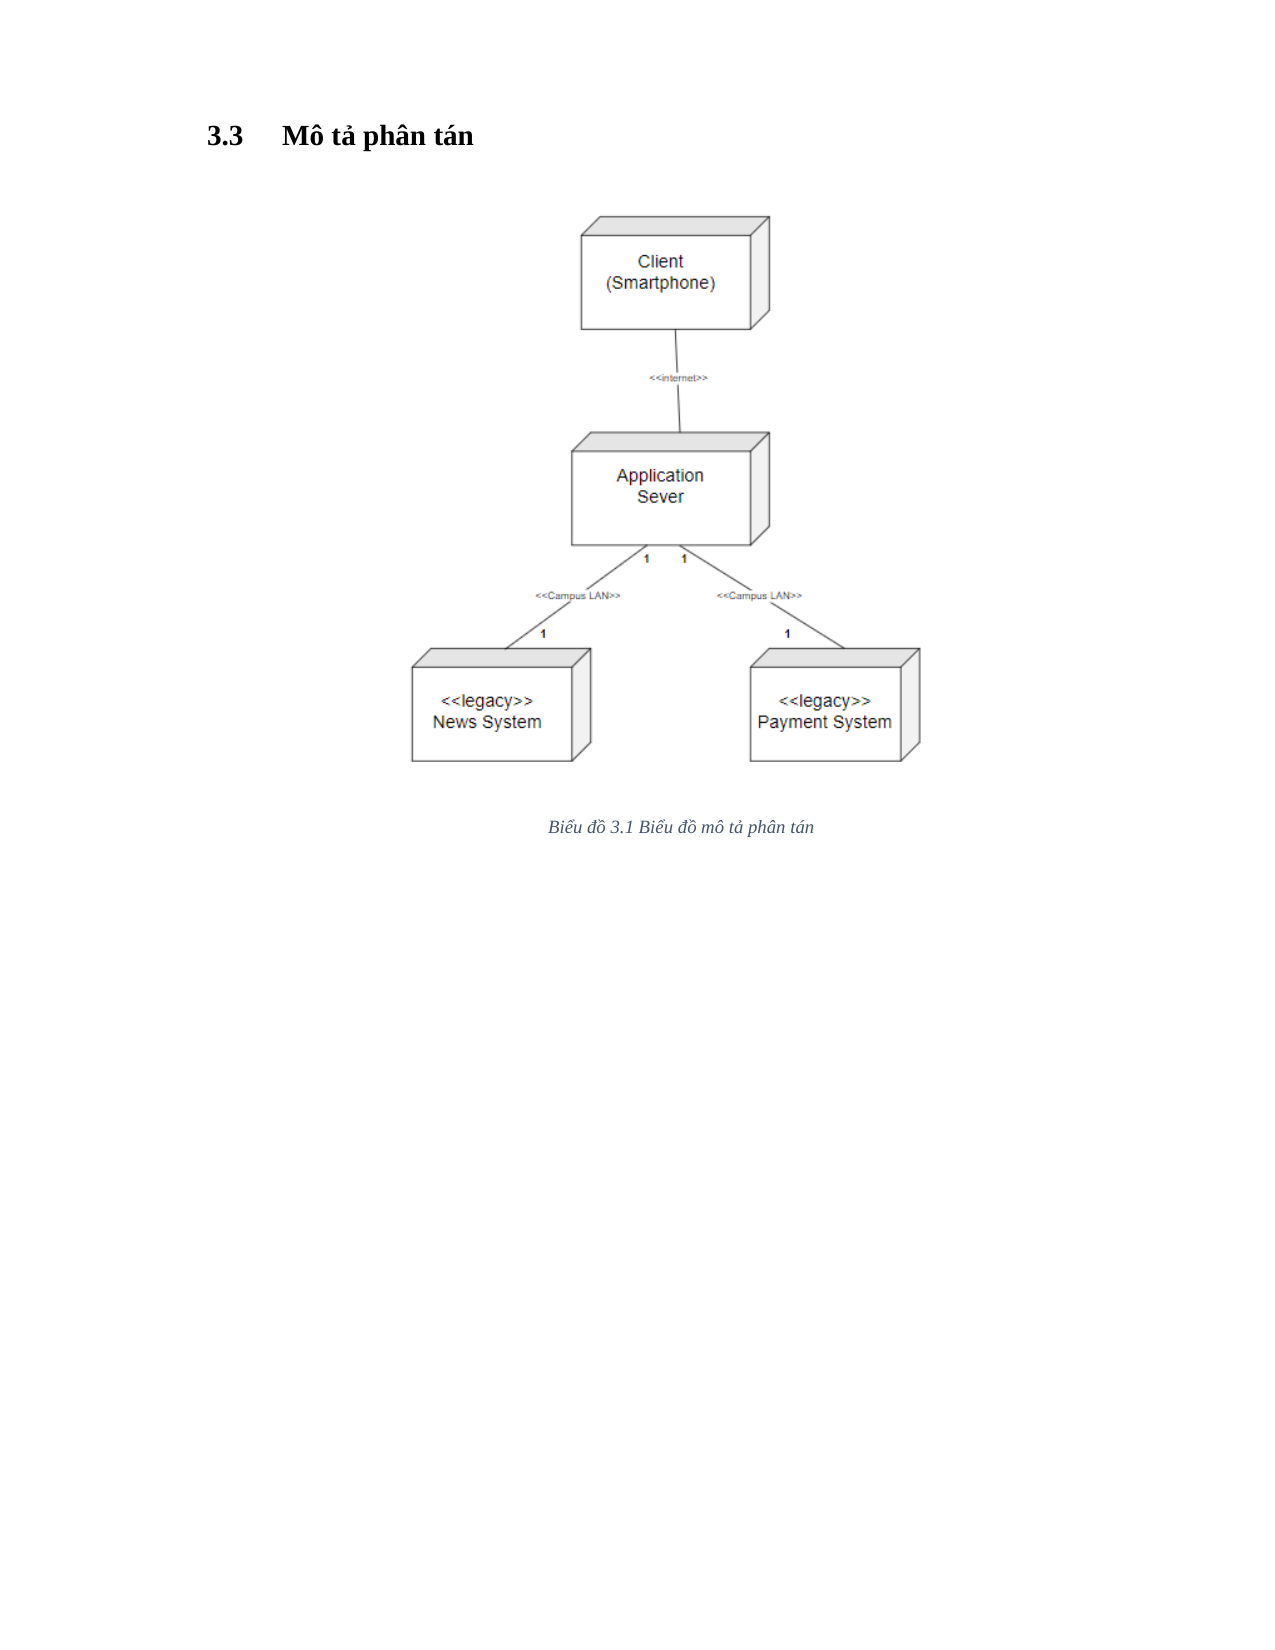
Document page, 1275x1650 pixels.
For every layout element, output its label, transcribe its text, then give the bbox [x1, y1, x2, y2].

text Biểu đồ 3.1 Biểu đồ mô tả phân tán [207, 816, 1157, 838]
picture [298, 180, 1066, 797]
subtitle Mô tả phân tán [207, 118, 1157, 152]
